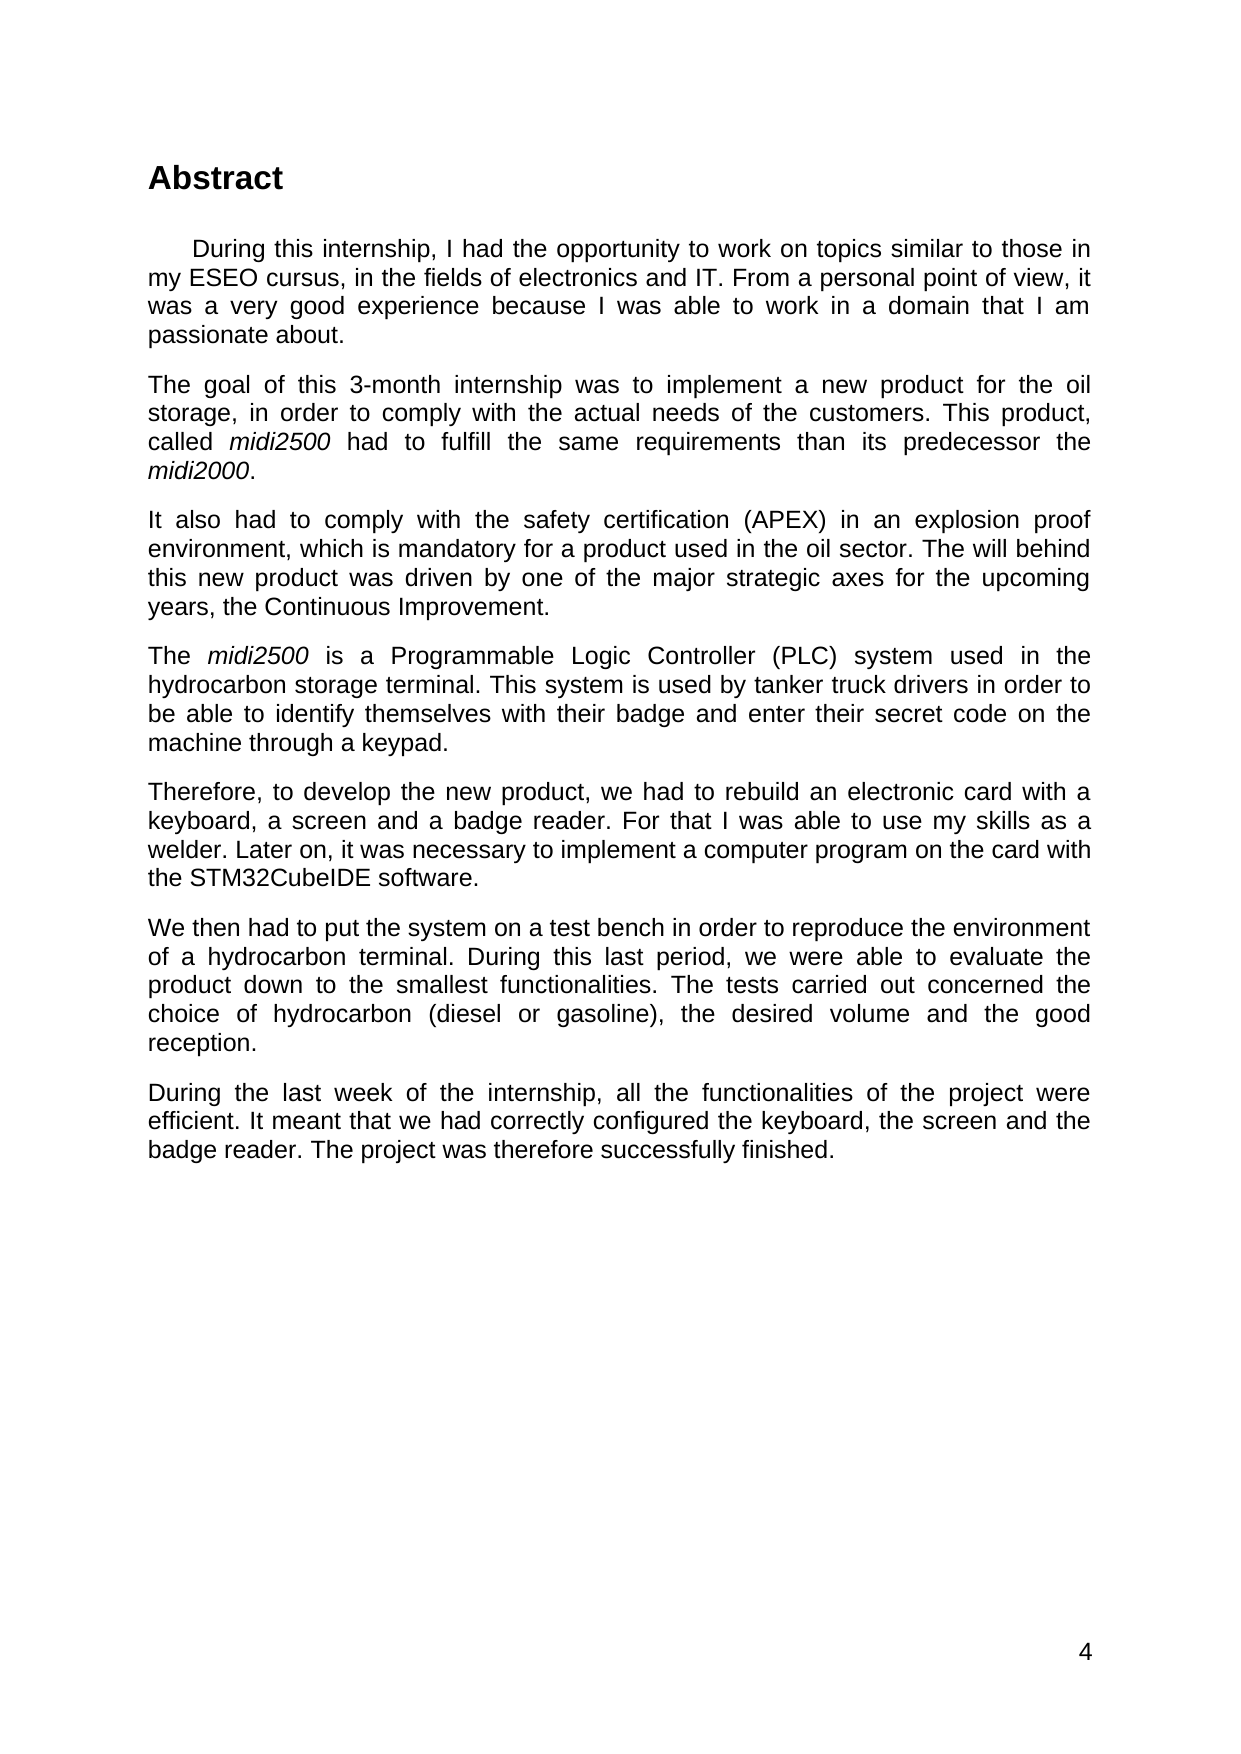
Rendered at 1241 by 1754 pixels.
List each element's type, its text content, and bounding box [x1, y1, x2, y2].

text The midi2500 is a Programmable Logic Controller (PLC) system used in the hydrocarbon storage terminal. This system is used by tanker truck drivers in order to be able to identify themselves with their badge and enter their secret code on the machine through a keypad. [148, 641, 1093, 756]
text It also had to comply with the safety certification (APEX) in an explosion proof environment, which is mandatory for a product used in the oil sector. The will behind this new product was driven by one of the major strategic axes for the upcoming years, the Continuous Improvement. [148, 506, 1093, 621]
text The goal of this 3-month internship was to implement a new product for the oil storage, in order to comply with the actual needs of the customers. This product, called midi2500 had to fulfill the same requirements than its predecessor the midi2000. [148, 370, 1093, 485]
text Therefore, to develop the new product, we had to rebuild an electronic card with a keyboard, a screen and a badge reader. For that I was able to use my skills as a welder. Later on, it was necessary to implement a computer program on the card with the STM32CubeIDE software. [148, 777, 1093, 892]
text We then had to put the system on a test bench in order to reproduce the environment of a hydrocarbon terminal. During this last period, we were able to evaluate the product down to the smallest functionalities. The tests carried out concerned the choice of hydrocarbon (diesel or gasoline), the desired volume and the good reception. [148, 913, 1093, 1057]
subtitle Abstract [148, 158, 1093, 196]
text During the last week of the internship, all the functionalities of the project were efficient. It meant that we had correctly configured the keyboard, the screen and the badge reader. The project was therefore successfully finished. [148, 1078, 1093, 1164]
text During this internship, I had the opportunity to work on topics similar to those in my ESEO cursus, in the fields of electronics and IT. From a personal point of view, it was a very good experience because I was able to work in a domain that I am passionate about. [148, 234, 1093, 349]
